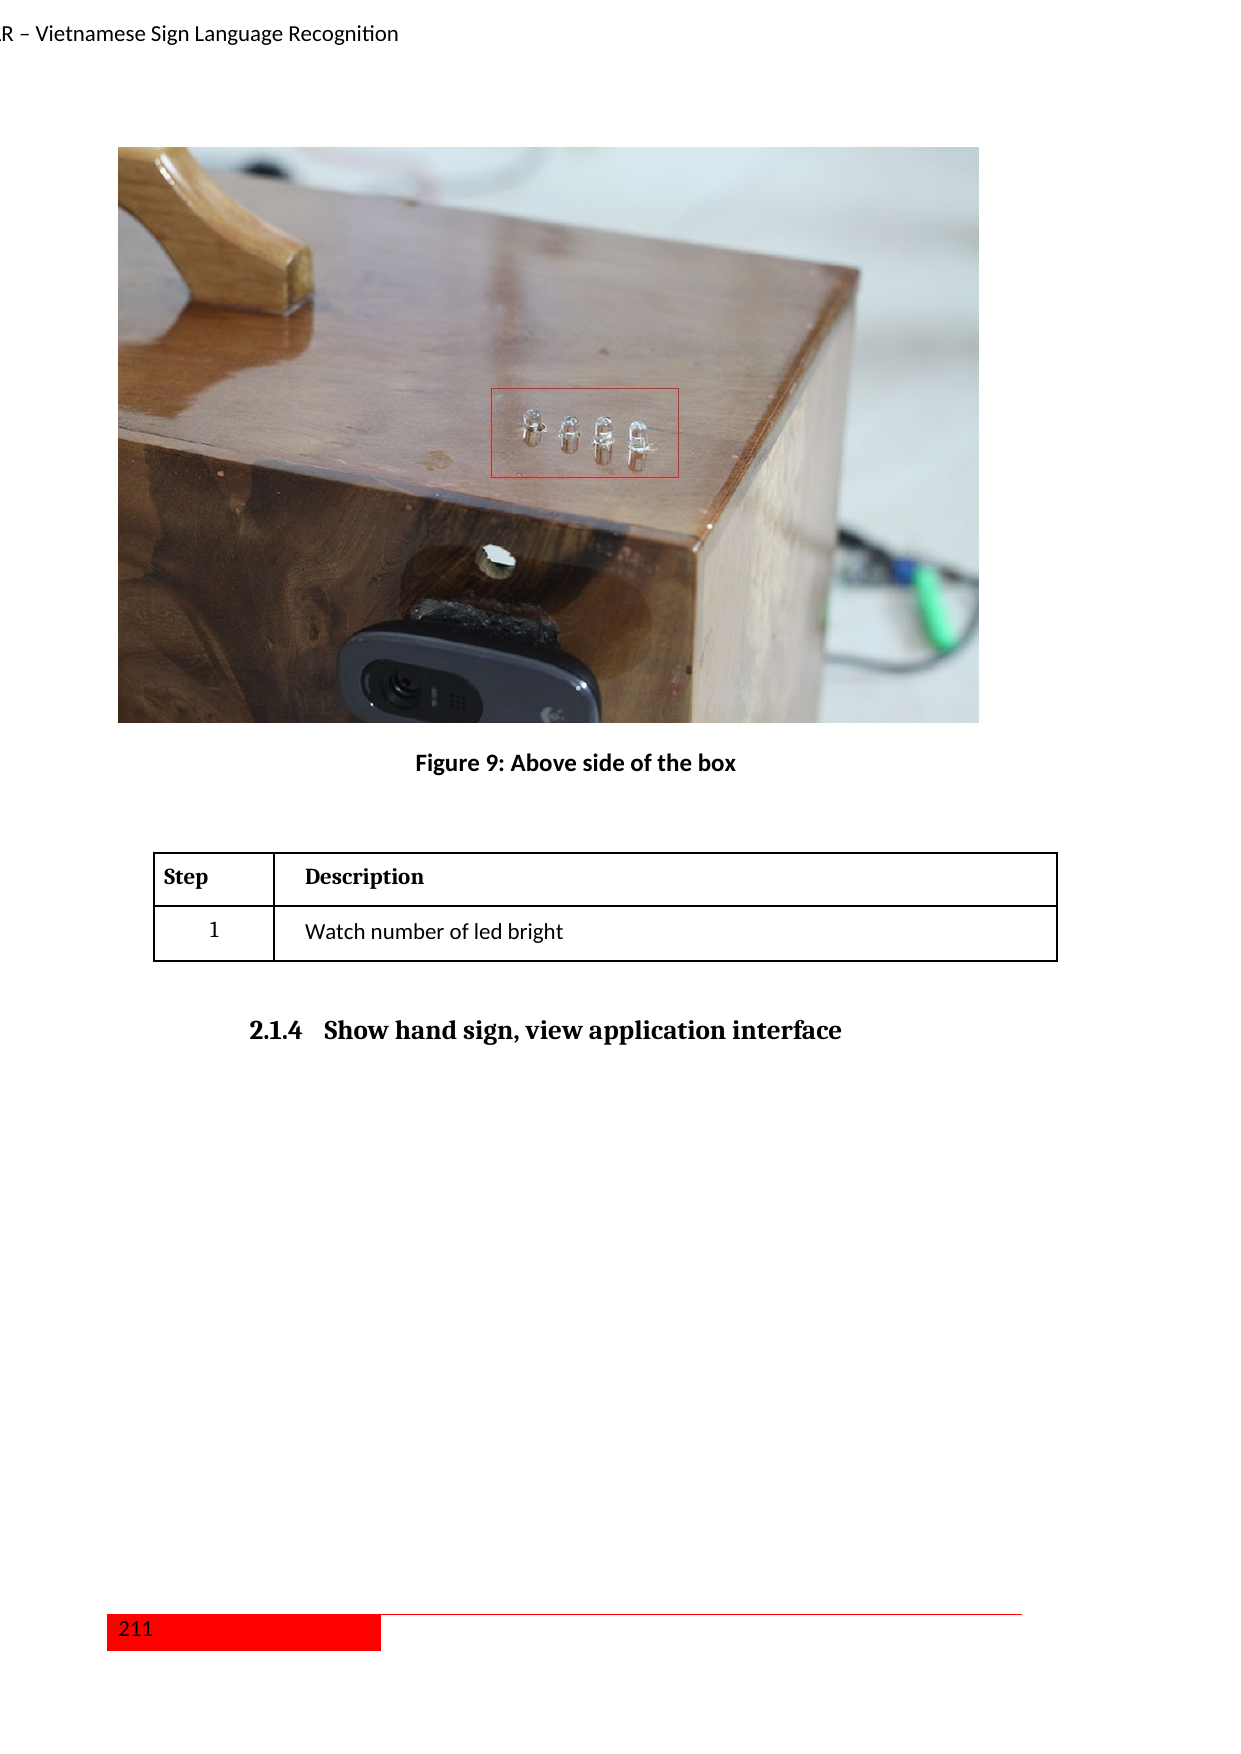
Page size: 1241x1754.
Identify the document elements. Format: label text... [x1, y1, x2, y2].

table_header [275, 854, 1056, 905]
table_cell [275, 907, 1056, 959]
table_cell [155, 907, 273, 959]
text Figure 9: Above side of the box [118, 747, 1033, 778]
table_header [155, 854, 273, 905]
subtitle Show hand sign, view application interface [249, 1015, 1033, 1046]
picture [118, 147, 979, 723]
